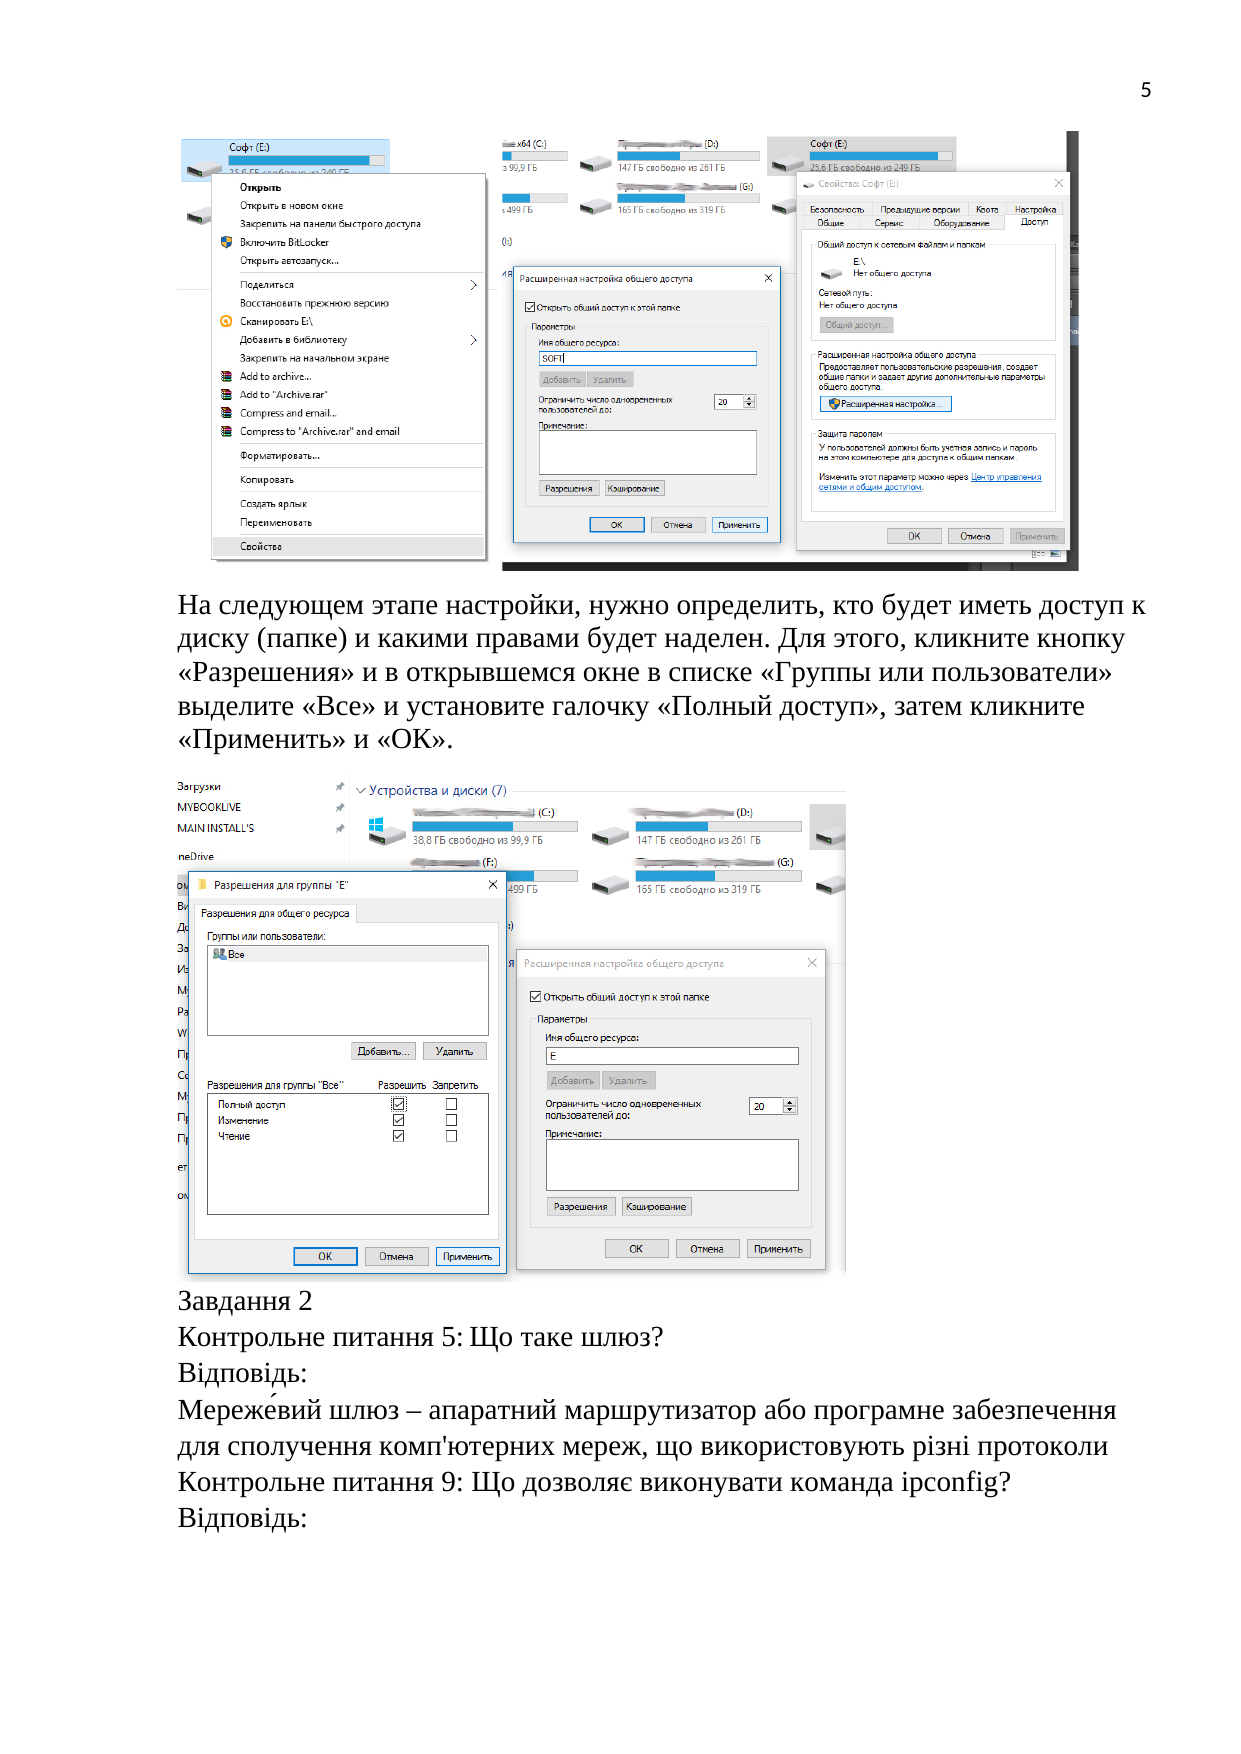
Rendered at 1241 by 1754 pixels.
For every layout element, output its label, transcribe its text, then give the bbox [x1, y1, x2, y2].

text Завдання 2 [177, 1283, 1152, 1317]
text Відповідь: [177, 1356, 1152, 1389]
picture [177, 132, 498, 571]
text Контрольне питання 9: Що дозволяє виконувати команда ipconfig? [177, 1464, 1152, 1498]
text На следующем этапе настройки, нужно определить, кто будет иметь доступ к диску (папке) и какими правами будет наделен. Для этого, кликните кнопку «Разрешения» и в открывшемся окне в списке «Группы или пользователи» выделите «Все» и установите галочку «Полный доступ», затем кликните «Применить» и «ОК». [177, 587, 1152, 755]
text Відповідь: [177, 1500, 1152, 1534]
text Мереже́вий шлюз – апаратний маршрутизатор або програмне забезпечення для сполучення комп'ютерних мереж, що використовують різні протоколи [177, 1392, 1152, 1461]
picture [177, 771, 846, 1282]
picture [502, 131, 1079, 571]
text Контрольне питання 5: Що таке шлюз? [177, 1319, 1152, 1353]
